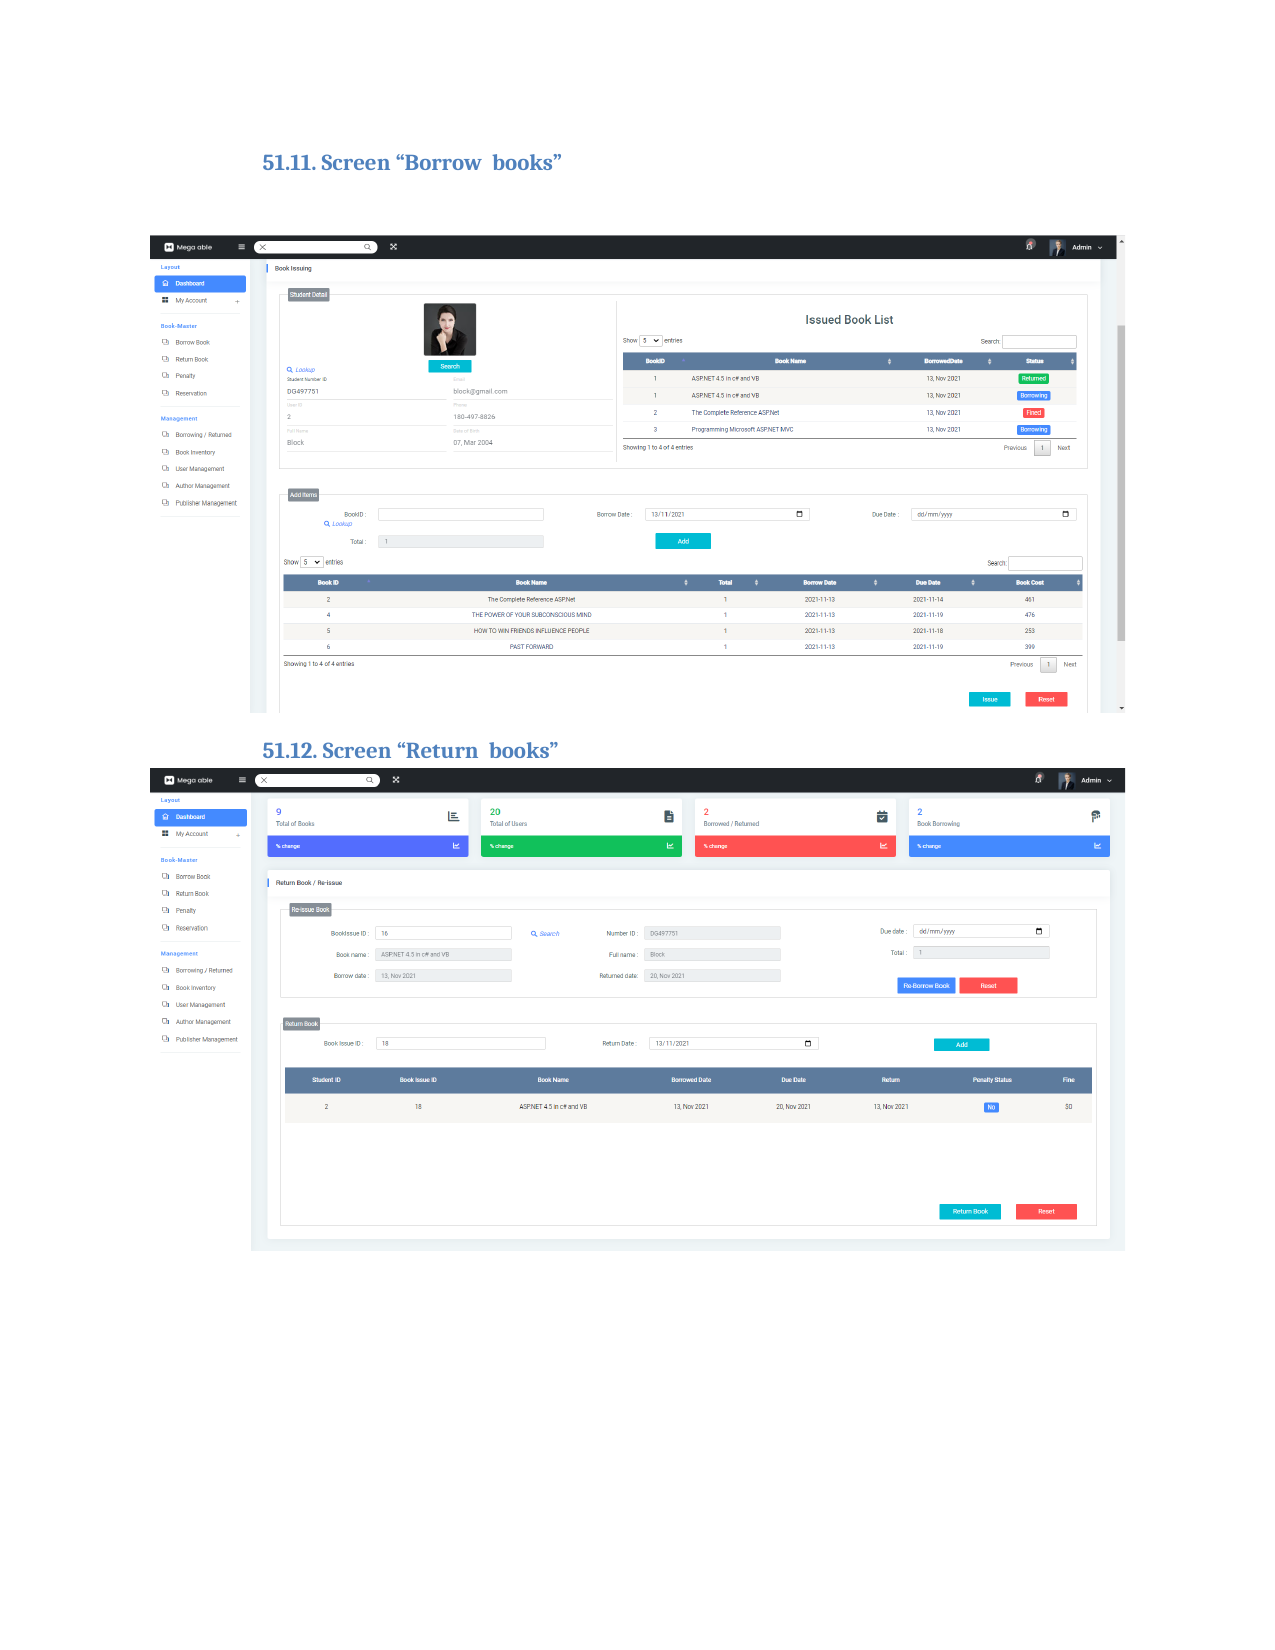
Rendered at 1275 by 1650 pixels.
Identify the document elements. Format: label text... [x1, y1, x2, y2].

picture [150, 768, 1125, 1251]
subtitle 51.12. Screen “Return books” [187, 738, 1125, 764]
picture [150, 233, 1125, 713]
subtitle 51.11. Screen “Borrow books” [187, 150, 1125, 176]
